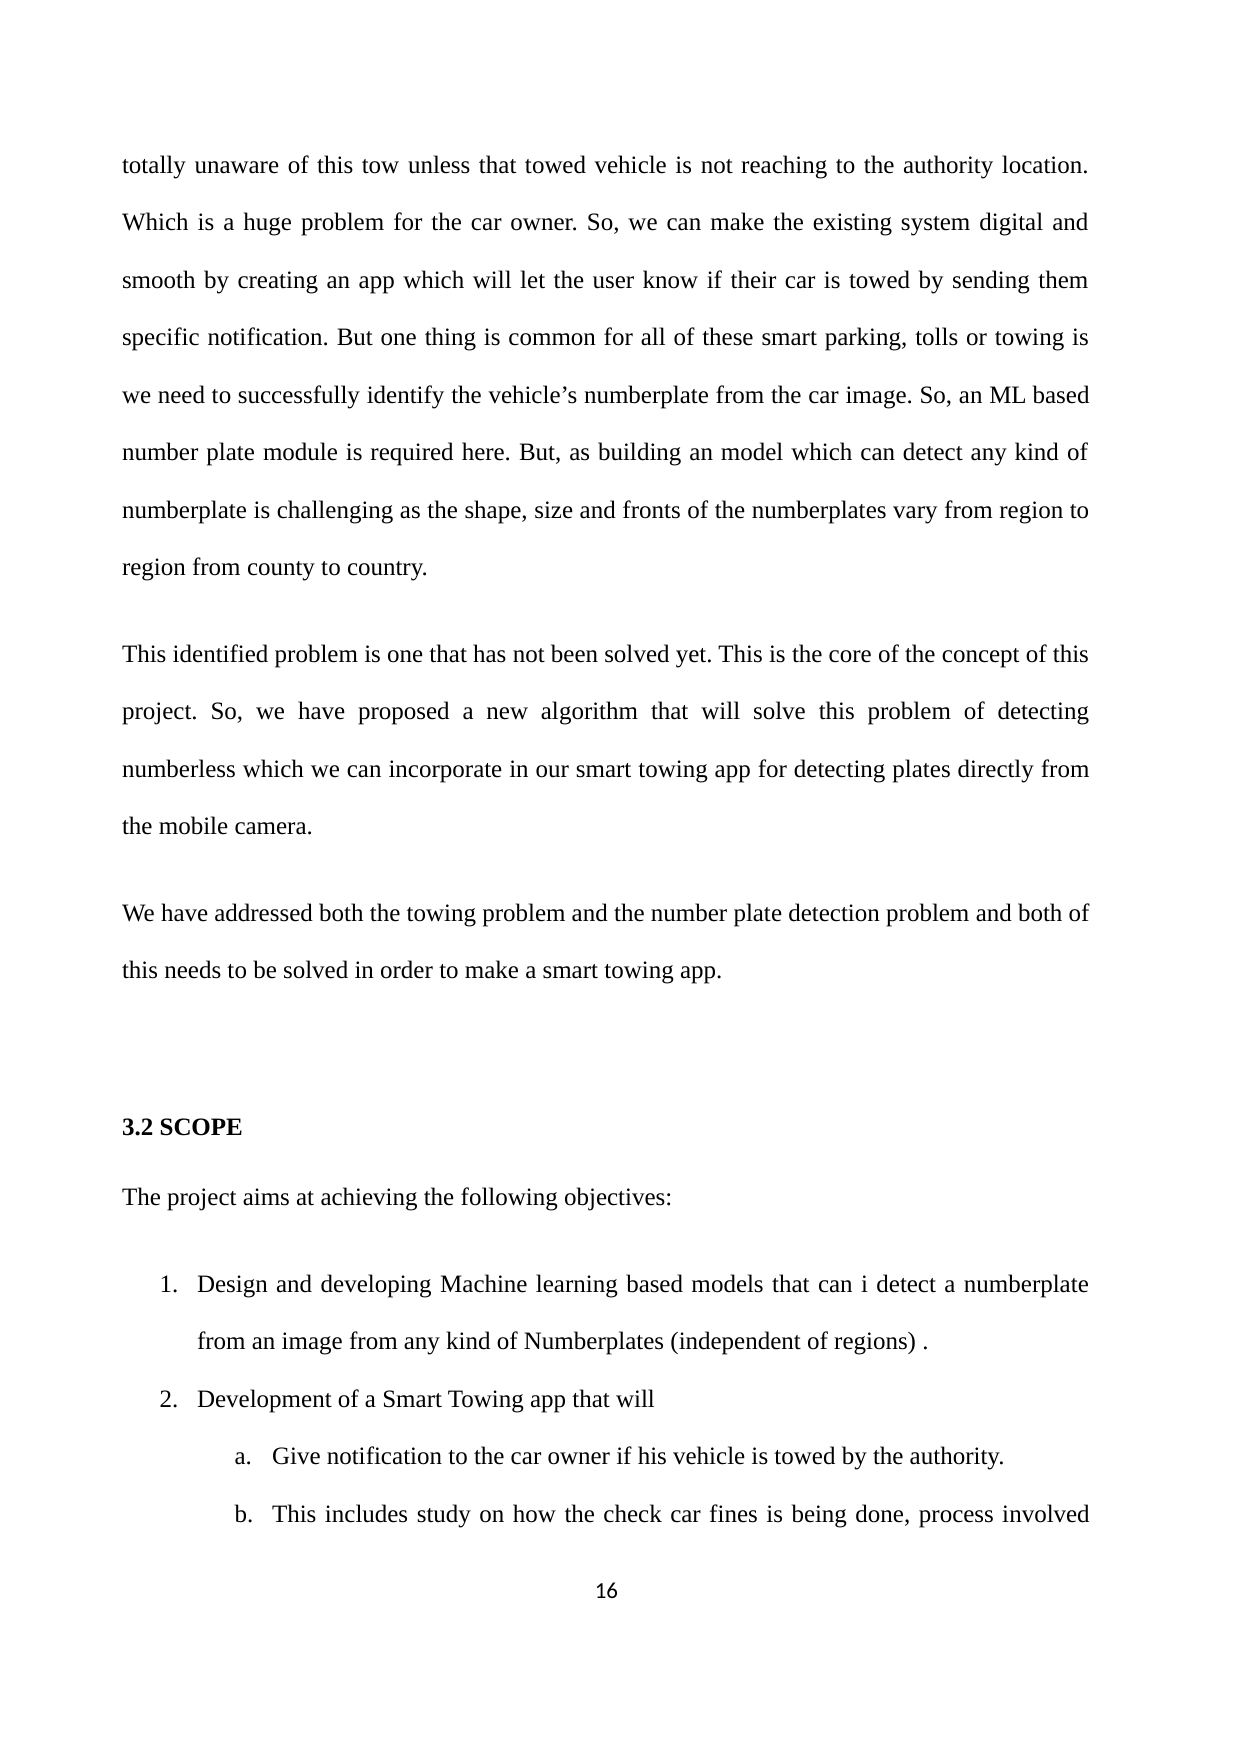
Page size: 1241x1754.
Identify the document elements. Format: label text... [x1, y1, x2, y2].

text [122, 150, 1090, 581]
text This identified problem is one that has not been solved yet. This is the core of the concept of this project. So, we have proposed a new algorithm that will solve this problem of detecting numberless which we can incorporate in our smart towing app for detecting plates directly from the mobile camera. [122, 639, 1090, 840]
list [234, 1499, 1090, 1528]
list Design and developing Machine learning based models that can i detect a numberplate from an image from any kind of Numberplates (independent of regions) . [159, 1269, 1090, 1355]
text 3.2 SCOPE [122, 1112, 1090, 1141]
text We have addressed both the towing problem and the number plate detection problem and both of this needs to be solved in order to make a smart towing app. [122, 898, 1090, 984]
text The project aims at achieving the following objectives: [122, 1182, 1090, 1211]
list Give notification to the car owner if his vehicle is towed by the authority. [234, 1441, 1090, 1470]
list Development of a Smart Towing app that will [159, 1384, 1090, 1413]
